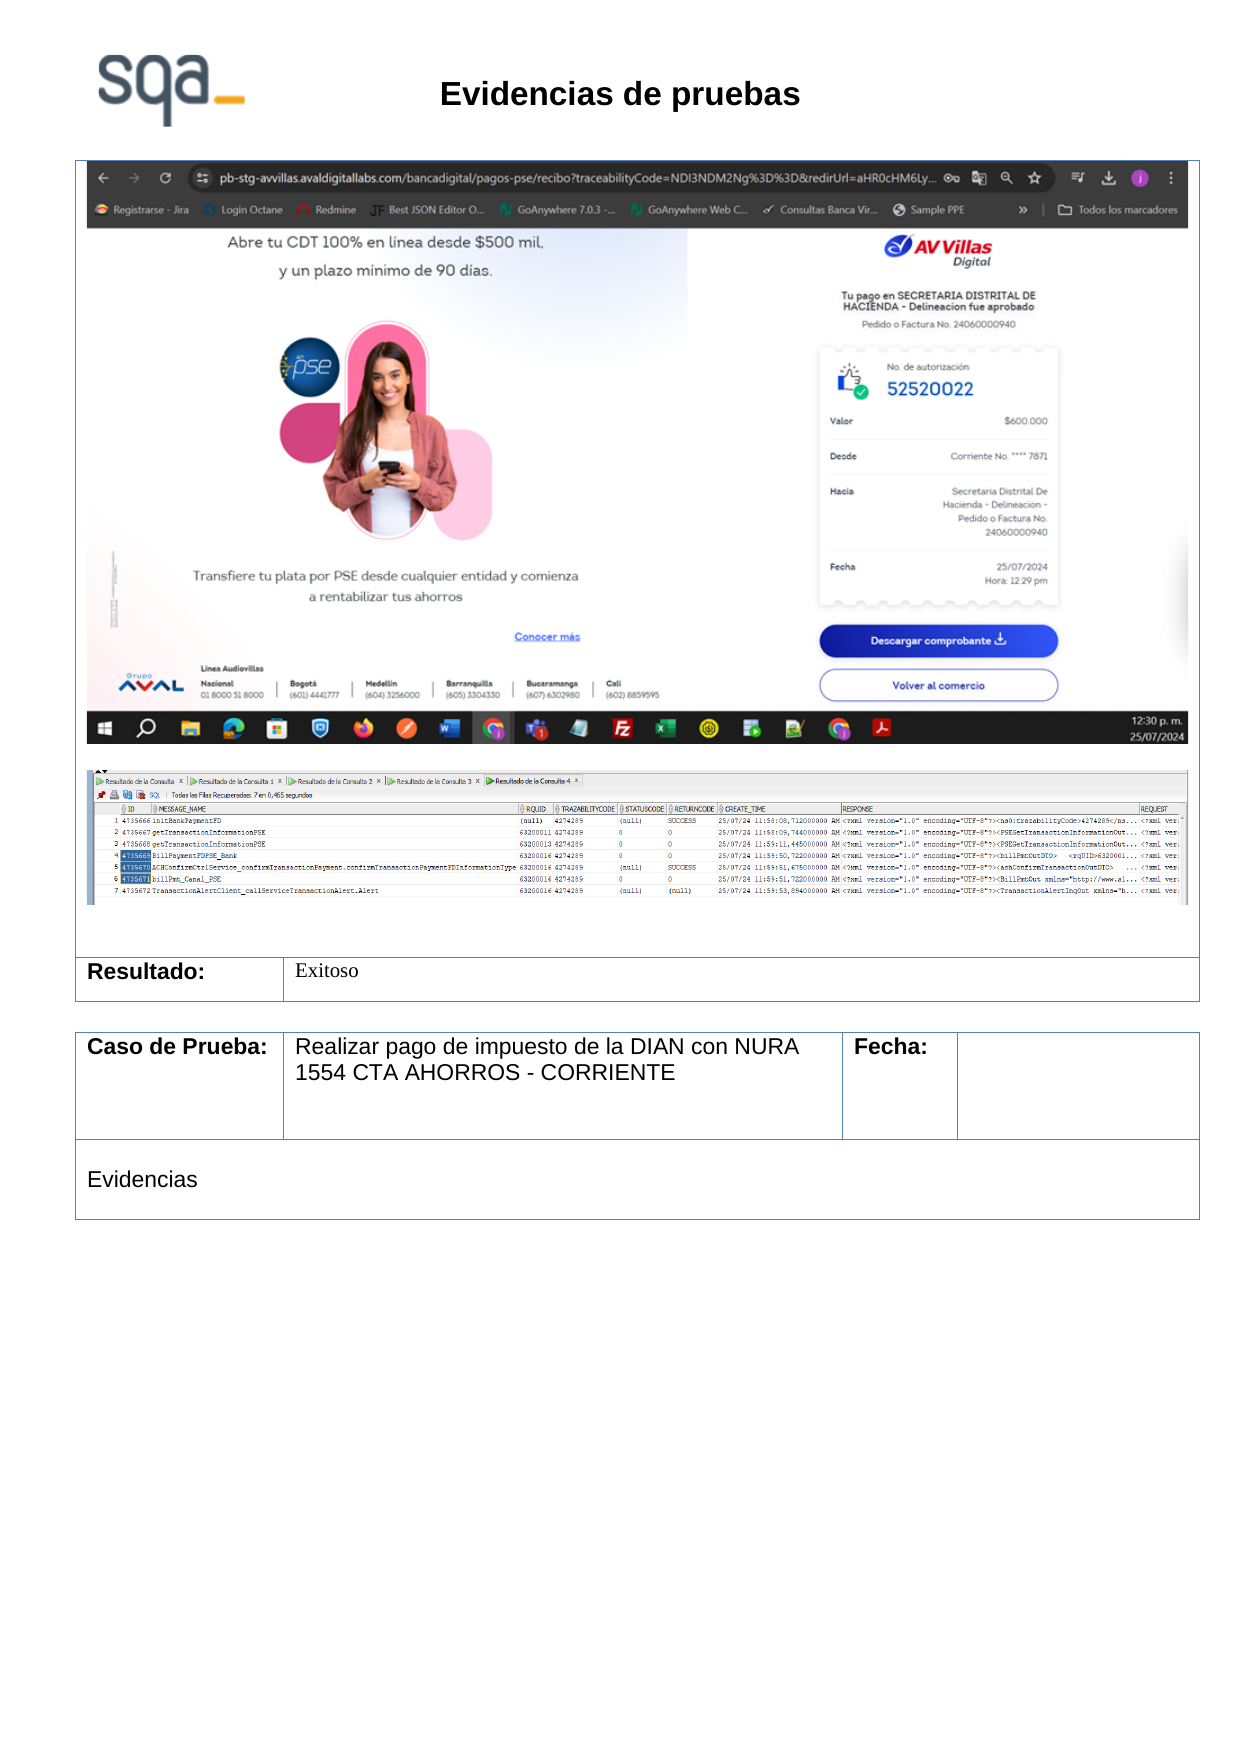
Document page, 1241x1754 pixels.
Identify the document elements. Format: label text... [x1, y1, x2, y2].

table_cell Resultado: [76, 958, 283, 1001]
table_cell Evidencias [76, 161, 1199, 957]
table_header Realizar pago de impuesto de la DIAN con NURA 1554 CTA AHORROS - CORRIENTE [284, 1033, 842, 1138]
table_header Caso de Prueba: [76, 1033, 283, 1138]
picture [86, 161, 1189, 744]
picture [86, 770, 1189, 905]
table_header Fecha: [843, 1033, 957, 1138]
picture [98, 54, 245, 127]
table_header [958, 1033, 1199, 1138]
table_cell Evidencias Cuenta de ahorros Cuenta corriente [76, 1140, 1199, 1218]
